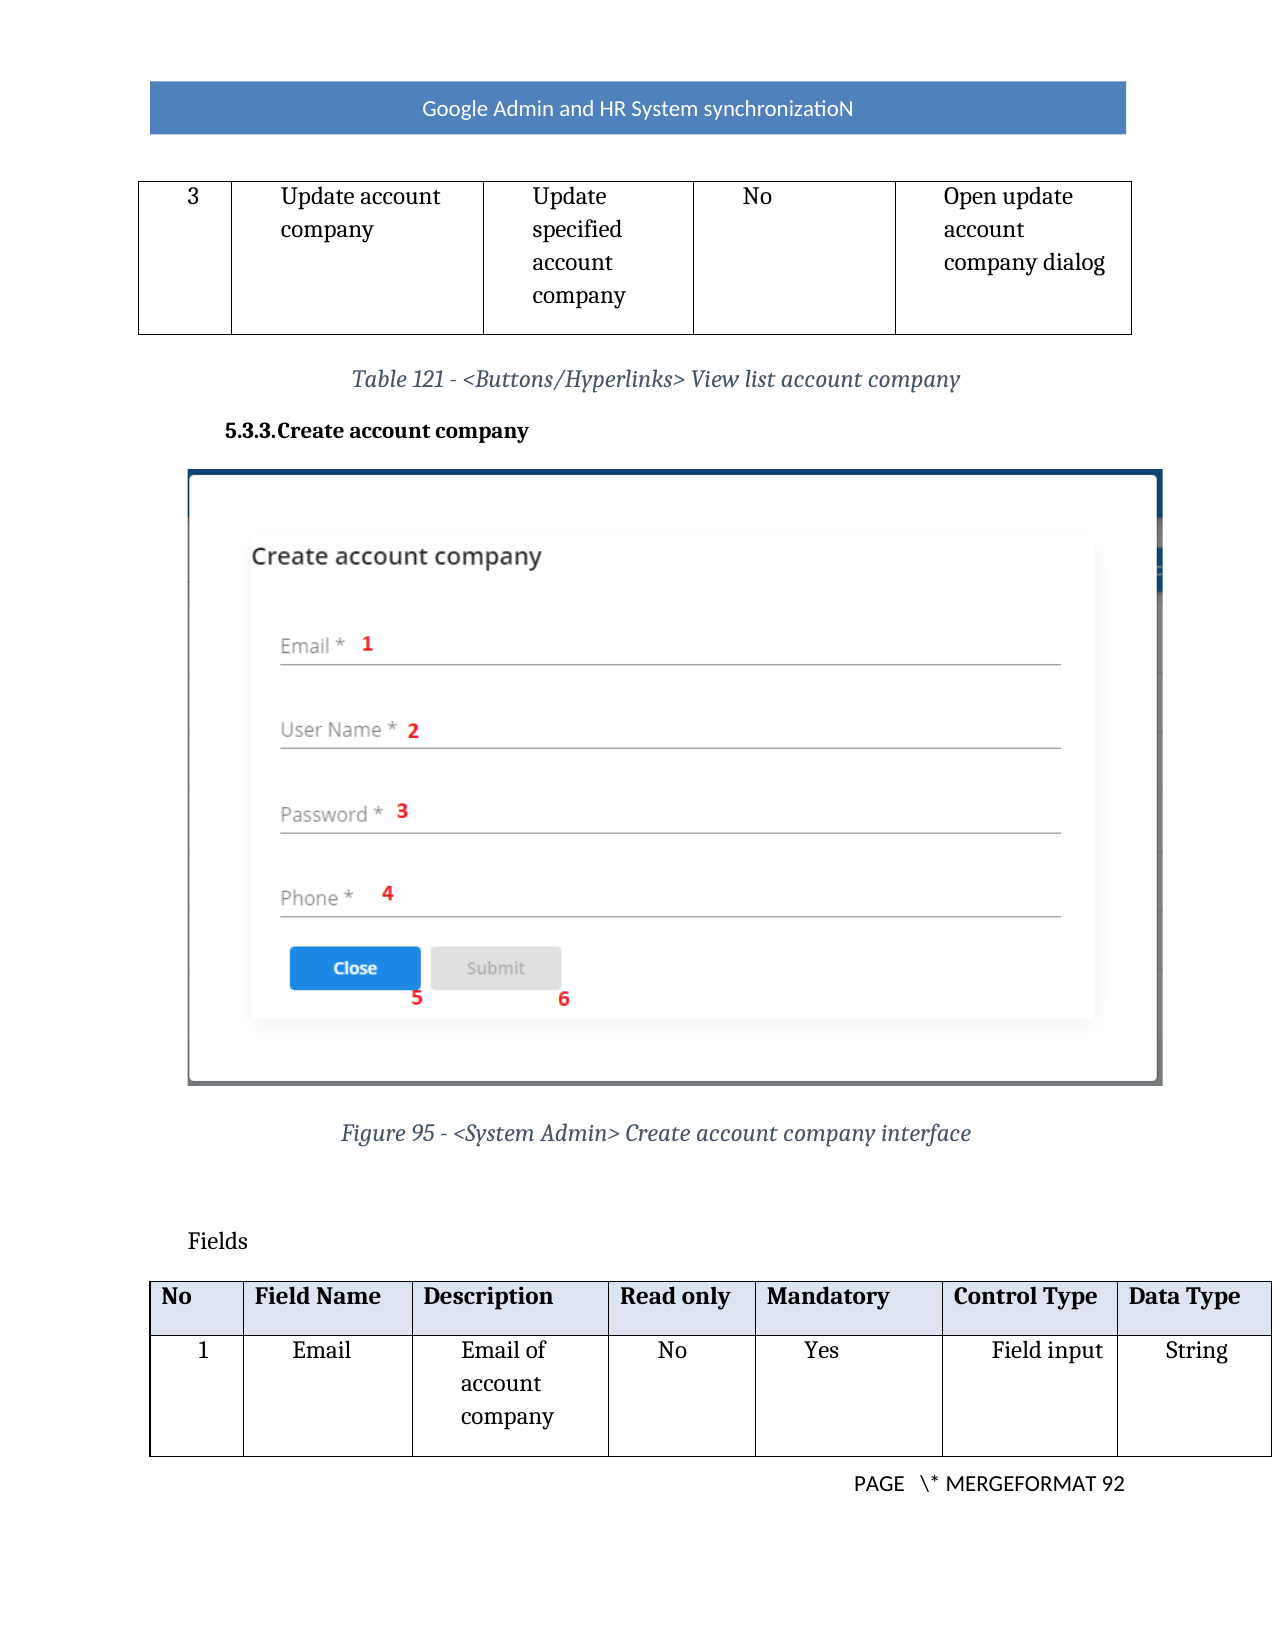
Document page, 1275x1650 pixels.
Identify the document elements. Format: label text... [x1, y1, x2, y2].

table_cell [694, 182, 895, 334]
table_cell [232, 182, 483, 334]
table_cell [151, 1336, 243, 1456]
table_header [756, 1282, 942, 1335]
text Table 121 - <Buttons/Hyperlinks> View list account company [187, 364, 1125, 393]
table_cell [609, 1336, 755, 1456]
text Fields [187, 1227, 1125, 1256]
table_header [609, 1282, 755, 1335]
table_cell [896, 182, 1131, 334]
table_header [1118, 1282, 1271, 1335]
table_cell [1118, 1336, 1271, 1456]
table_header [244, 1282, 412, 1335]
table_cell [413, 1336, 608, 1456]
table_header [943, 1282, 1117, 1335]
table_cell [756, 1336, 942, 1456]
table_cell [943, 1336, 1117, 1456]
text Figure 95 - <System Admin> Create account company interface [187, 1119, 1125, 1148]
subtitle Create account company [225, 418, 1125, 445]
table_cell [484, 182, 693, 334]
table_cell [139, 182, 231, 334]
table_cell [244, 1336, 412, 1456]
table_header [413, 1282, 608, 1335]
picture [187, 469, 1163, 1086]
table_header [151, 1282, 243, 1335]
